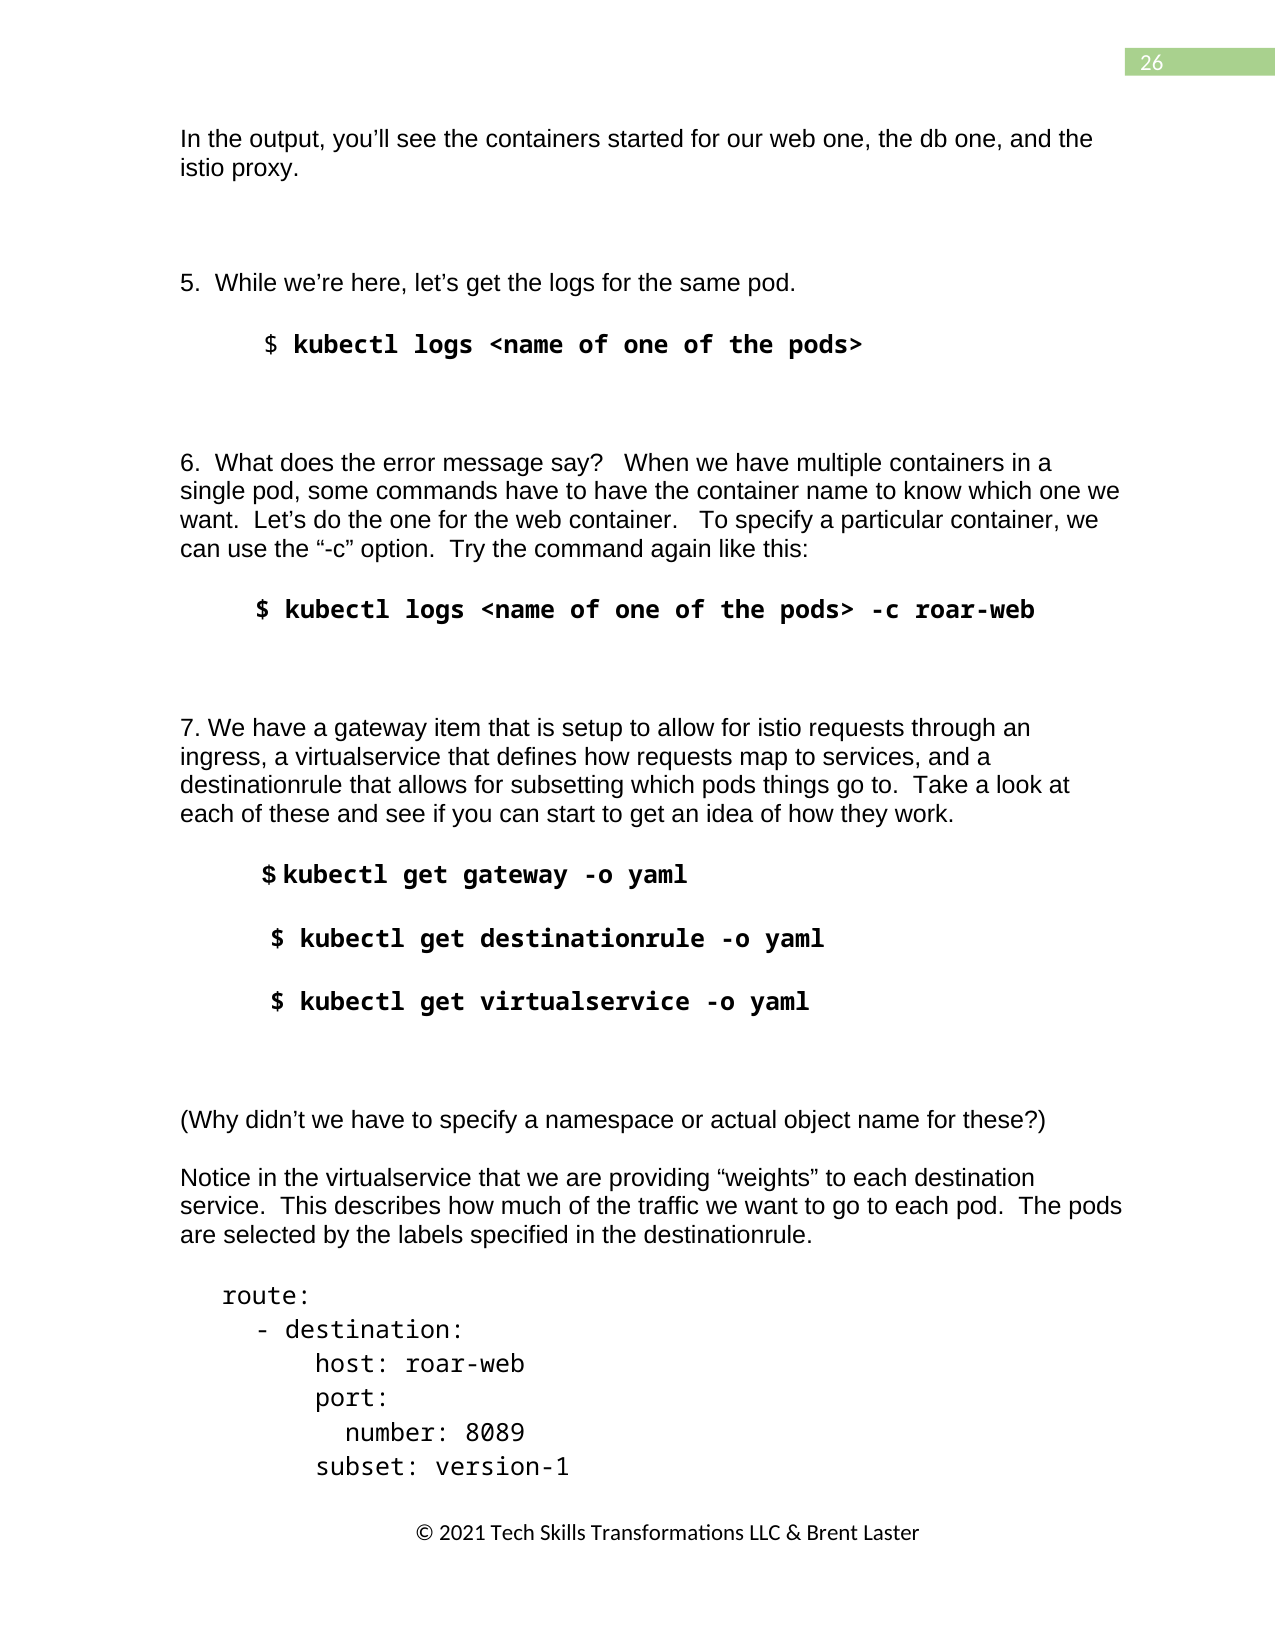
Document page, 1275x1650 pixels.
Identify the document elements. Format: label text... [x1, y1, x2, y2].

text $ kubectl logs <name of one of the pods> [180, 326, 1125, 360]
text host: roar-web [180, 1346, 1125, 1380]
text ﻿ route: [180, 1278, 1125, 1312]
text - destination: [180, 1312, 1125, 1346]
text $ kubectl logs <name of one of the pods> -c roar-web [180, 592, 1125, 626]
text Notice in the virtualservice that we are providing “weights” to each destination service. This describes how much of the traffic we want to go to each pod. The pods are selected by the labels specified in the destinationrule. [180, 1162, 1125, 1249]
text 5. While we’re here, let’s get the logs for the same pod. [180, 268, 1125, 297]
text 6. What does the error message say? When we have multiple containers in a single pod, some commands have to have the container name to know which one we want. Let’s do the one for the web container. To specify a particular container, we can use the “-c” option. Try the command again like this: [180, 447, 1125, 562]
text 7. We have a gateway item that is setup to allow for istio requests through an ingress, a virtualservice that defines how requests map to services, and a destinationrule that allows for subsetting which pods things go to. Take a look at each of these and see if you can start to get an idea of how they work. [180, 713, 1125, 828]
text In the output, you’ll see the containers started for our web one, the db one, and the istio proxy. [180, 124, 1125, 181]
text number: 8089 [180, 1414, 1125, 1448]
text subset: version-1 [180, 1448, 1125, 1482]
text $ kubectl get destinationrule -o yaml [180, 920, 1125, 954]
text port: [180, 1380, 1125, 1414]
text $ kubectl get gateway -o yaml [180, 857, 1125, 891]
text $ kubectl get virtualservice -o yaml [180, 983, 1125, 1017]
text (Why didn’t we have to specify a namespace or actual object name for these?) [180, 1104, 1125, 1133]
